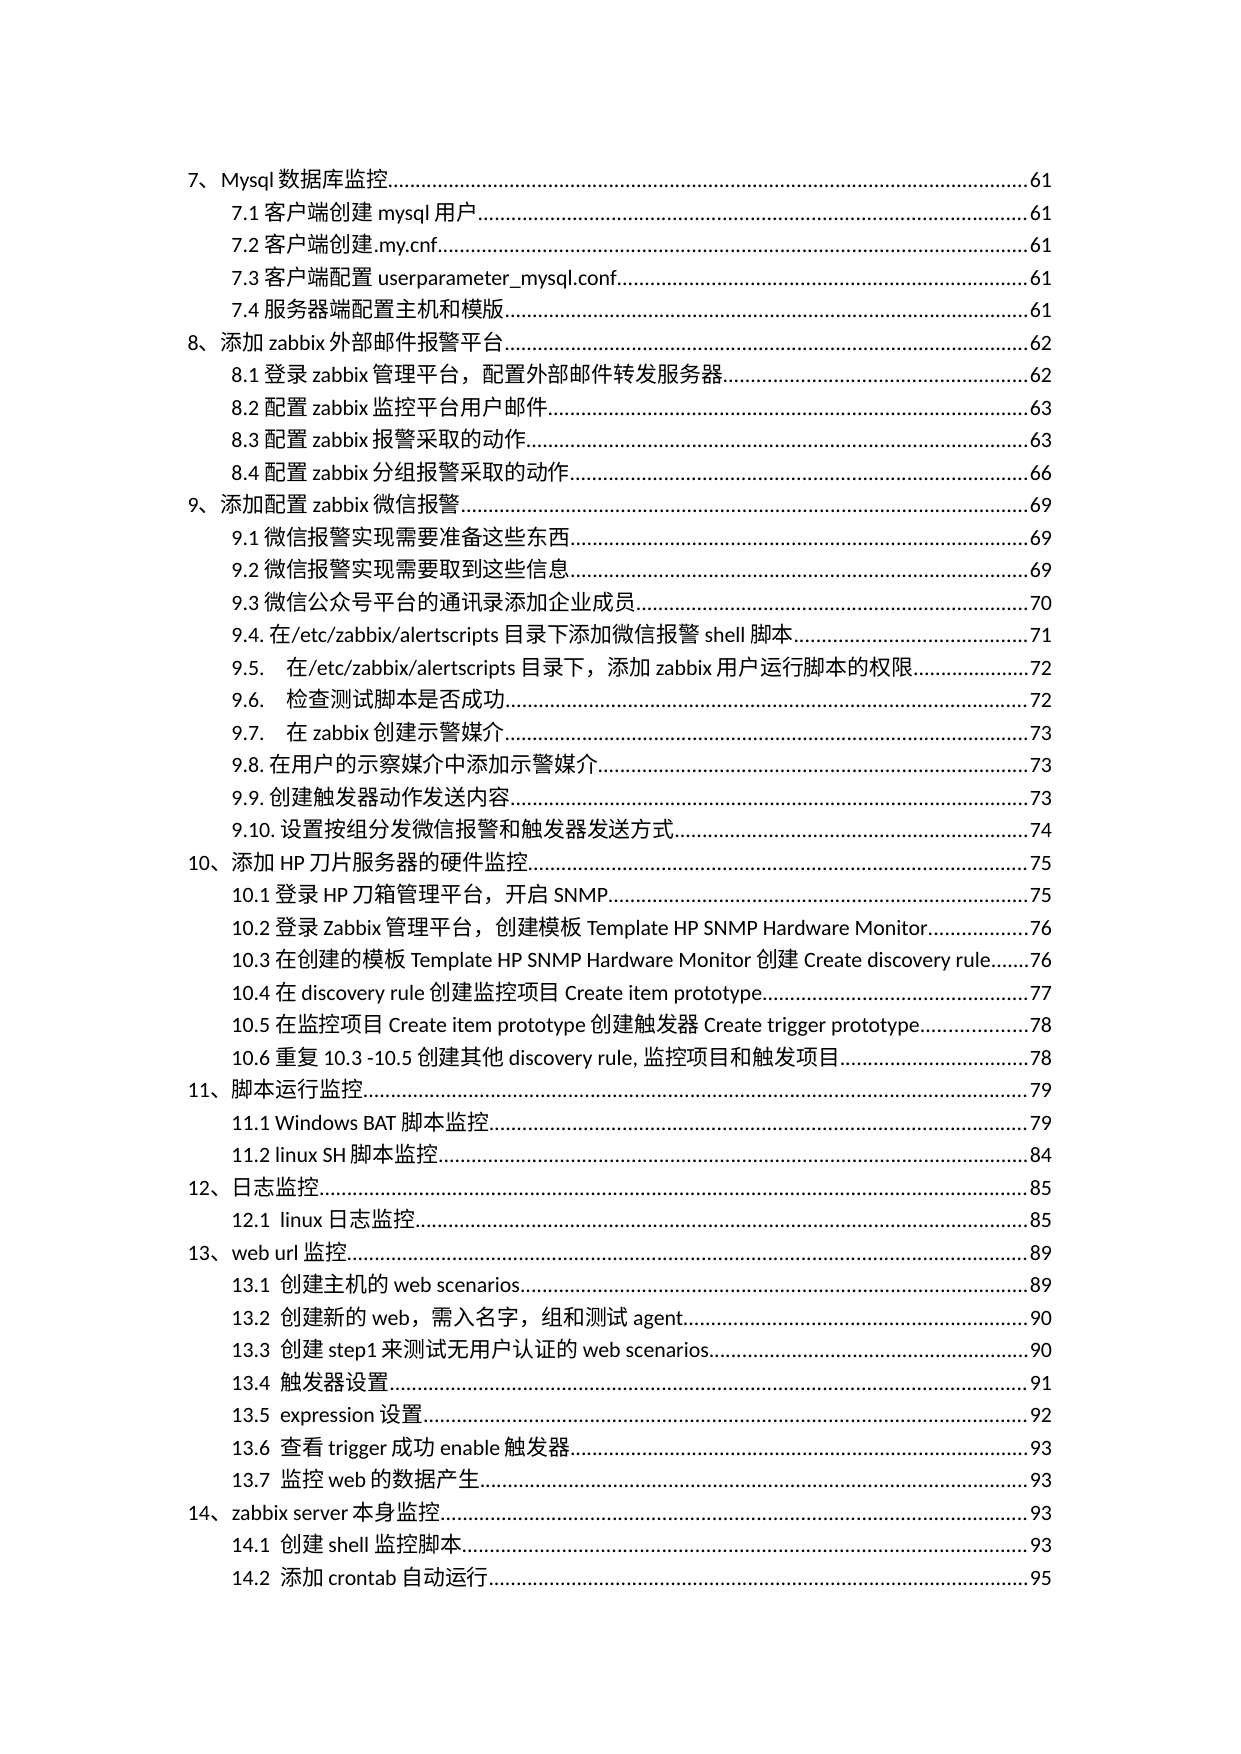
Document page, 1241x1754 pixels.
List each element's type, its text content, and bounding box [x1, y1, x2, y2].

text 9.8. 在用户的示察媒介中添加示警媒介 73 [231, 747, 1053, 779]
text 10.1 登录HP刀箱管理平台，开启SNMP 75 [231, 877, 1053, 909]
text 11、脚本运行监控 79 [187, 1072, 1053, 1104]
text 10.2 登录Zabbix管理平台，创建模板Template HP SNMP Hardware Monitor 76 [231, 909, 1053, 942]
text 7.4 服务器端配置主机和模版 61 [231, 292, 1053, 324]
text 8.1 登录zabbix管理平台，配置外部邮件转发服务器 62 [231, 357, 1053, 389]
text 9.7. 在zabbix创建示警媒介 73 [231, 714, 1053, 747]
text 13.1 创建主机的web scenarios 89 [231, 1267, 1053, 1299]
text 13.5 expression设置 92 [231, 1397, 1053, 1429]
text 10、添加HP刀片服务器的硬件监控 75 [187, 844, 1053, 877]
text 13.3 创建step1来测试无用户认证的web scenarios 90 [231, 1332, 1053, 1364]
text 9.9. 创建触发器动作发送内容 73 [231, 779, 1053, 812]
text 11.2 linux SH脚本监控 84 [231, 1137, 1053, 1169]
text 10.4 在discovery rule创建监控项目Create item prototype 77 [231, 974, 1053, 1007]
text 7、Mysql数据库监控 61 [187, 162, 1053, 194]
text 13、web url监控 89 [187, 1234, 1053, 1267]
text 8.3 配置zabbix报警采取的动作 63 [231, 422, 1053, 454]
text 12.1 linux 日志监控 85 [231, 1202, 1053, 1234]
text 9.10. 设置按组分发微信报警和触发器发送方式 74 [231, 812, 1053, 844]
text 14、zabbix server本身监控 93 [187, 1494, 1053, 1527]
text 9、添加配置zabbix微信报警 69 [187, 487, 1053, 519]
text 7.1 客户端创建mysql用户 61 [231, 194, 1053, 227]
text 10.3 在创建的模板Template HP SNMP Hardware Monitor创建Create discovery rule 76 [231, 942, 1053, 974]
text 9.3 微信公众号平台的通讯录添加企业成员 70 [231, 584, 1053, 617]
text 14.1 创建shell 监控脚本 93 [231, 1527, 1053, 1559]
text 12、日志监控 85 [187, 1169, 1053, 1202]
text 10.6 重复10.3 -10.5创建其他discovery rule, 监控项目和触发项目 78 [231, 1039, 1053, 1072]
text 11.1 Windows BAT 脚本监控 79 [231, 1104, 1053, 1137]
text 8.4 配置zabbix分组报警采取的动作 66 [231, 454, 1053, 487]
text 13.4 触发器设置 91 [231, 1364, 1053, 1397]
text 9.6. 检查测试脚本是否成功 72 [231, 682, 1053, 714]
text 9.4. 在/etc/zabbix/alertscripts目录下添加微信报警shell脚本 71 [231, 617, 1053, 649]
text 7.3 客户端配置userparameter_mysql.conf 61 [231, 259, 1053, 292]
text 8.2 配置zabbix监控平台用户邮件 63 [231, 389, 1053, 422]
text 10.5 在监控项目Create item prototype创建触发器Create trigger prototype 78 [231, 1007, 1053, 1039]
text 9.5. 在/etc/zabbix/alertscripts目录下，添加zabbix用户运行脚本的权限 72 [231, 649, 1053, 682]
text 8、添加zabbix外部邮件报警平台 62 [187, 324, 1053, 357]
text 14.2 添加crontab自动运行 95 [231, 1559, 1053, 1592]
text 13.7 监控web的数据产生 93 [231, 1462, 1053, 1494]
text 9.2 微信报警实现需要取到这些信息 69 [231, 552, 1053, 584]
text 7.2 客户端创建.my.cnf 61 [231, 227, 1053, 259]
text 13.6 查看trigger成功enable触发器 93 [231, 1429, 1053, 1462]
text 9.1 微信报警实现需要准备这些东西 69 [231, 519, 1053, 552]
text 13.2 创建新的web，需入名字，组和测试agent 90 [231, 1299, 1053, 1332]
